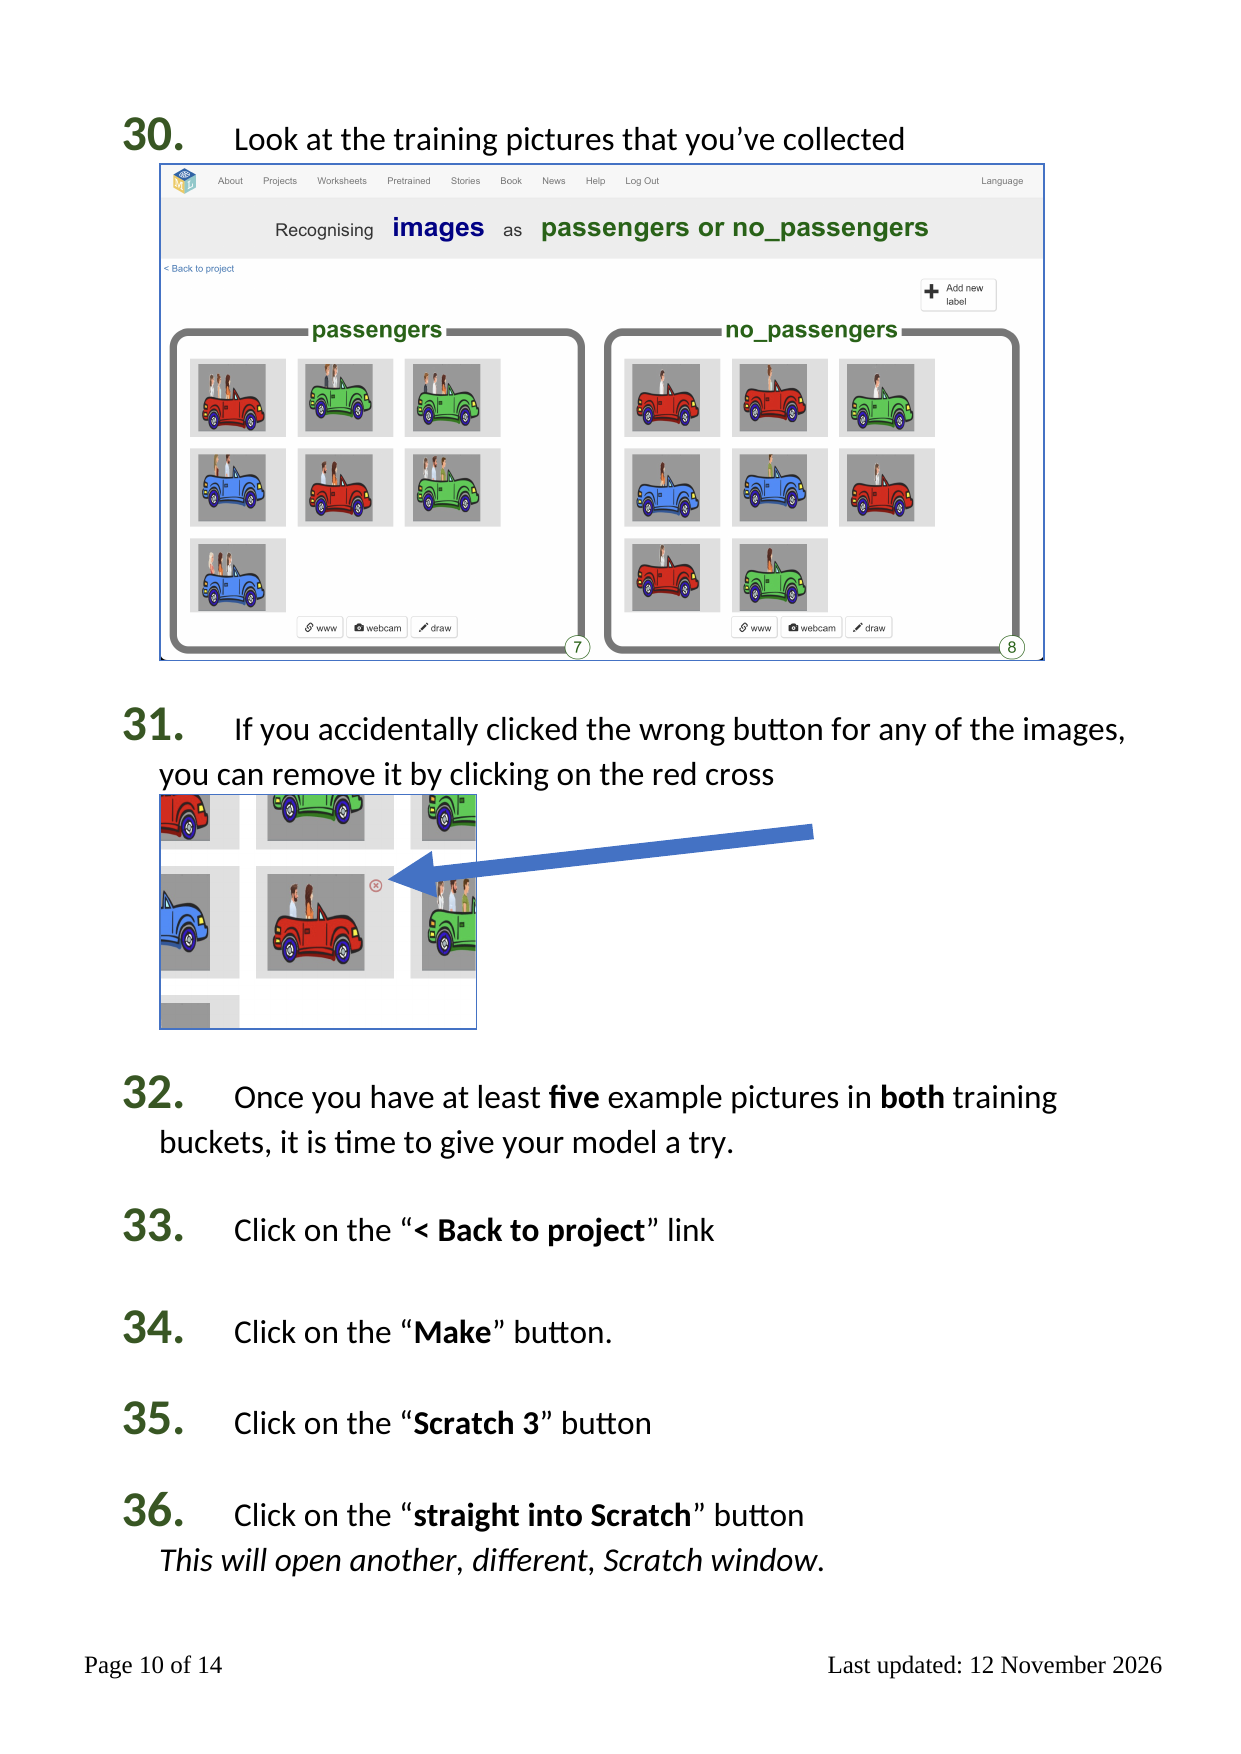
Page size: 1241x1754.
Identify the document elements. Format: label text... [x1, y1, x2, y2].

picture [161, 165, 1043, 660]
picture [161, 795, 476, 1028]
list Click on the “Scratch 3” button [121, 1386, 1164, 1478]
list Once you have at least five example pictures in both training buckets, it is time to give your model a try. [121, 1060, 1164, 1193]
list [121, 1478, 1164, 1579]
list Click on the “Make” button. [121, 1294, 1164, 1386]
list If you accidentally clicked the wrong button for any of the images, you can remove it by clicking on the red cross [121, 692, 1164, 1060]
list Click on the “< Back to project” link [121, 1193, 1164, 1254]
